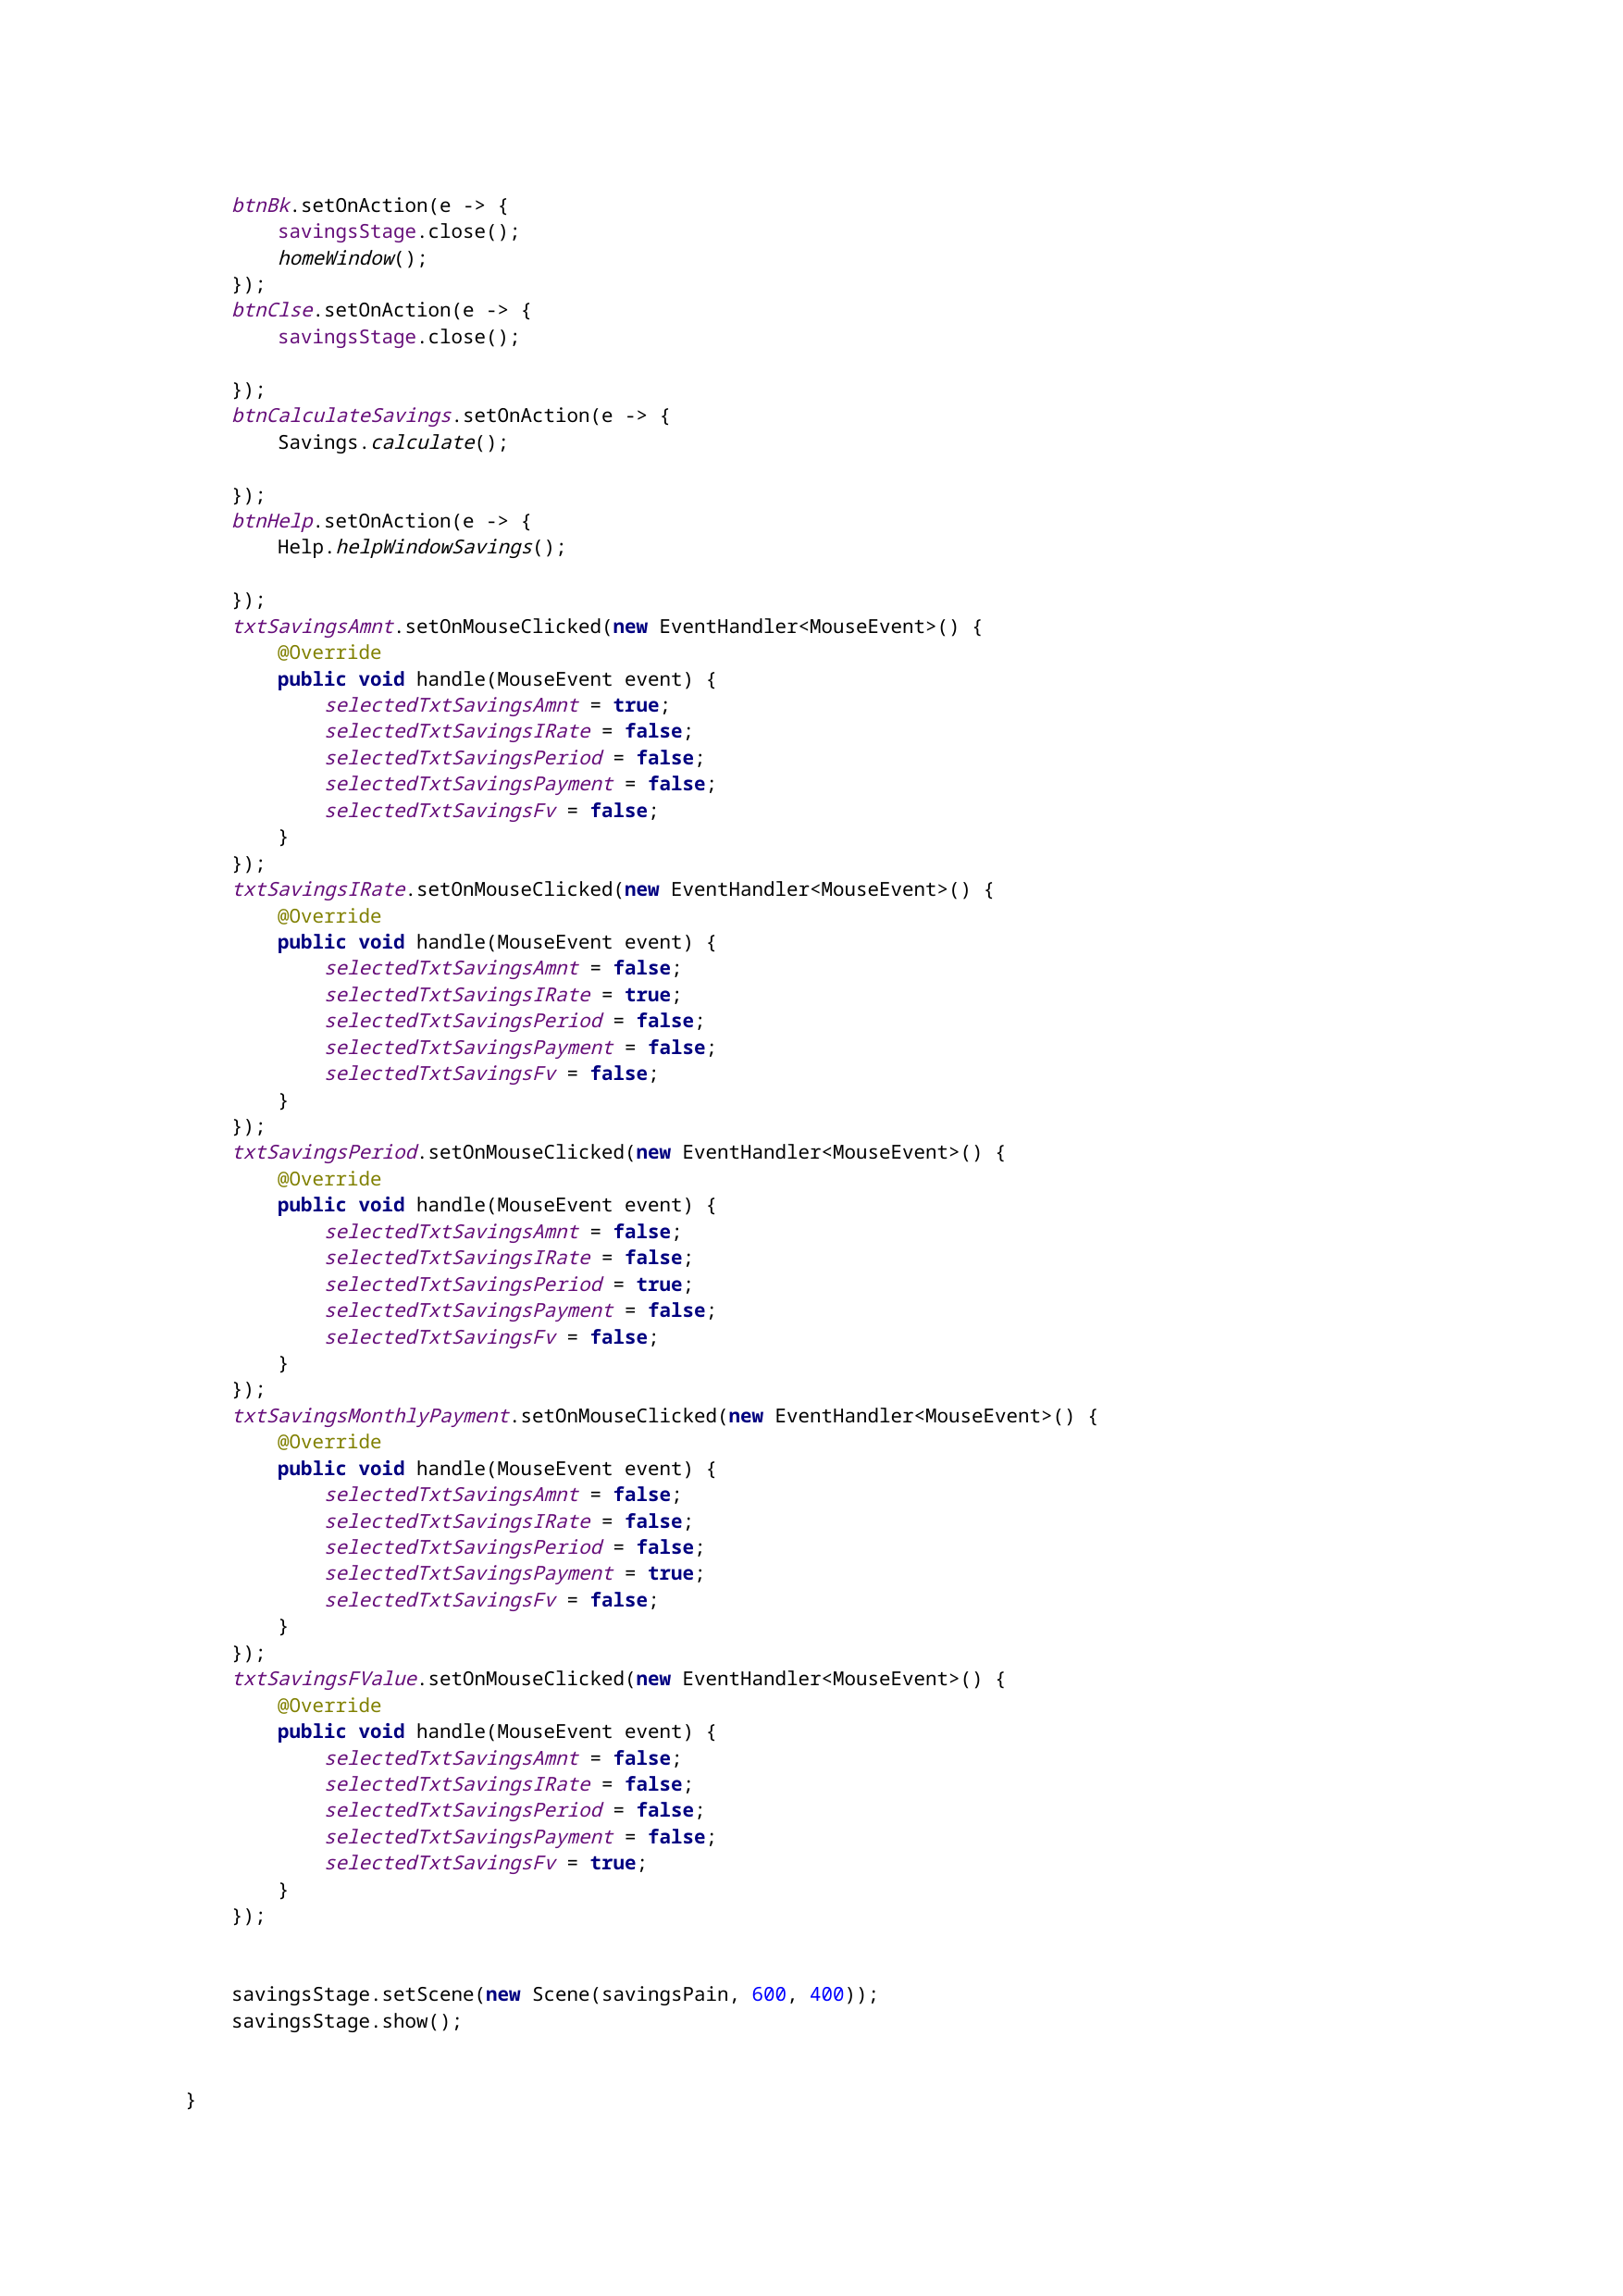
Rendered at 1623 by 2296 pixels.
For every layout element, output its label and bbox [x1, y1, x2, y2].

text [139, 139, 1484, 2139]
